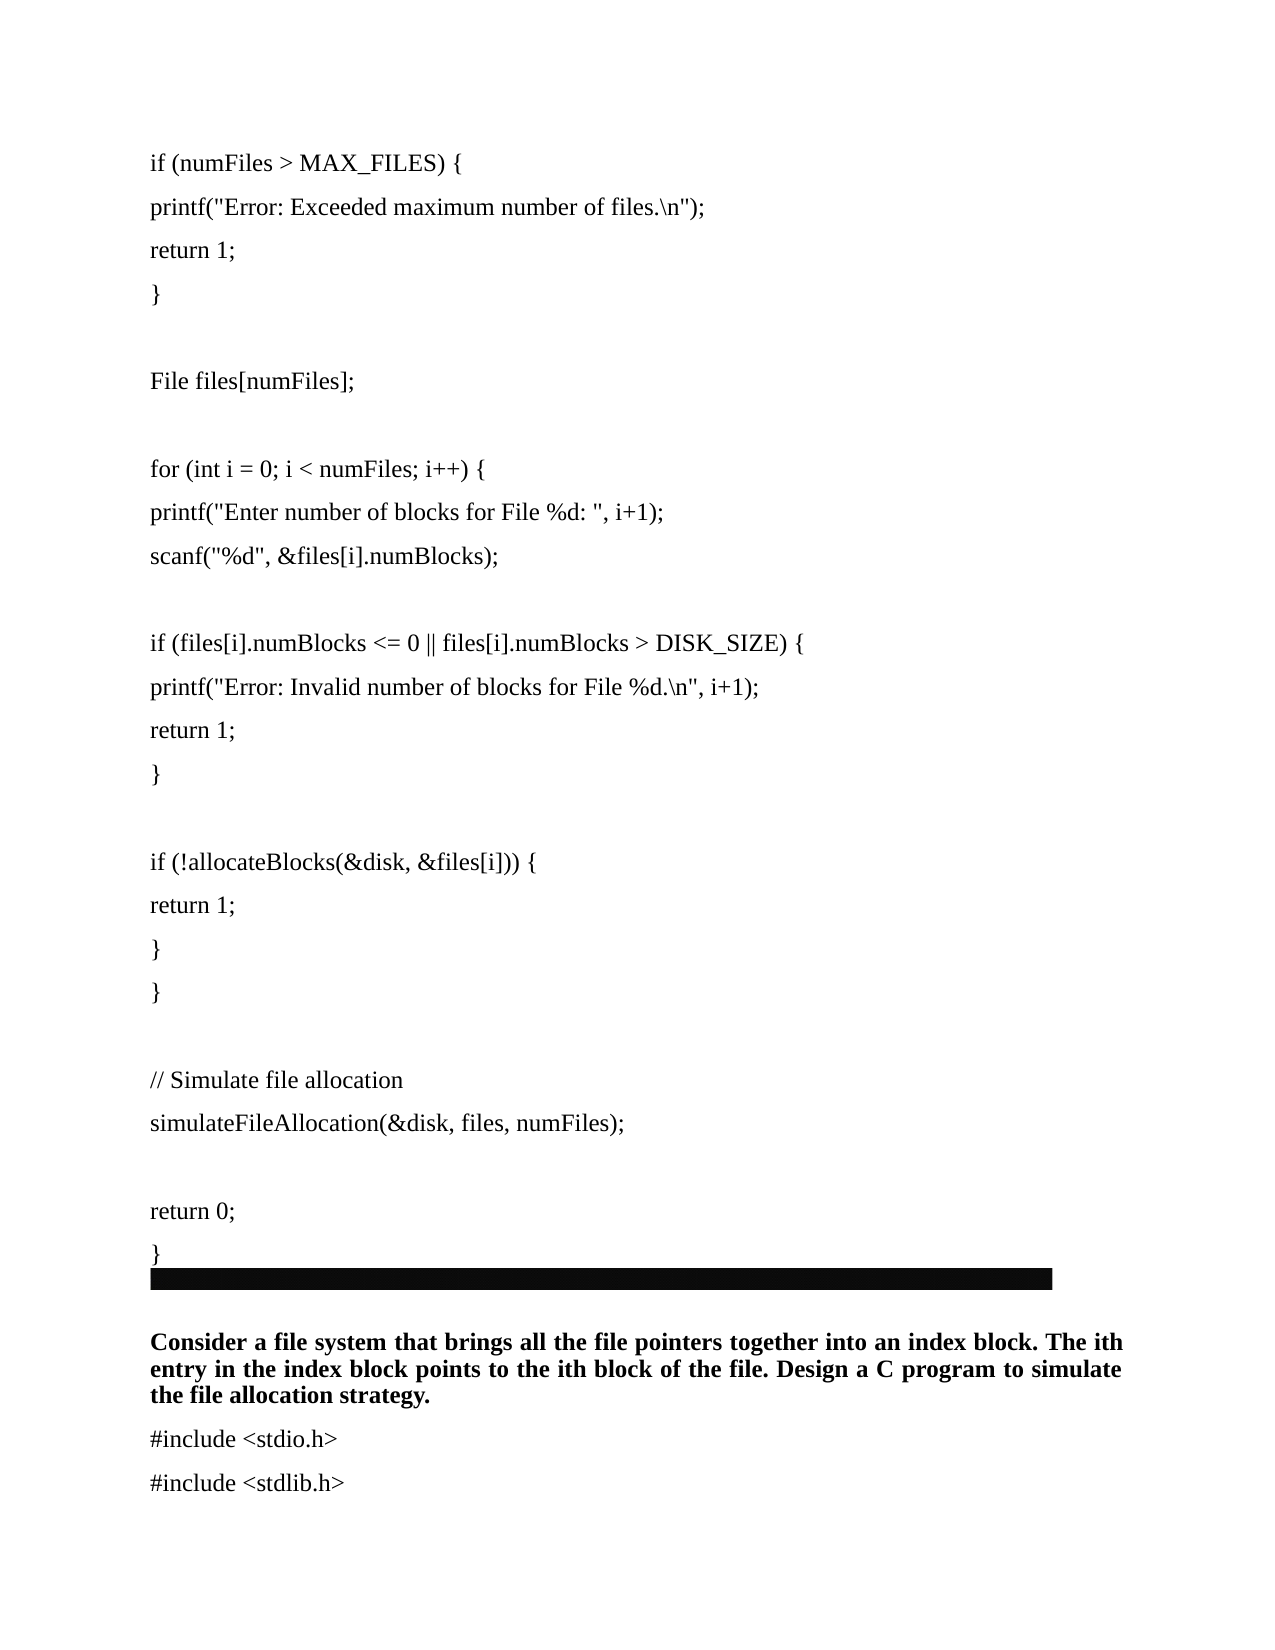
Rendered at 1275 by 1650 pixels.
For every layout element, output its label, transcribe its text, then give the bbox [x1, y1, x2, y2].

text return 0; [150, 1197, 1125, 1224]
text #include <stdlib.h> [150, 1470, 1125, 1497]
text Consider a file system that brings all the file pointers together into an index block. The ith entry in the index block points to the ith block of the file. Design a C program to simulate the file allocation strategy. [150, 1328, 1125, 1409]
text #include <stdio.h> [150, 1426, 1125, 1453]
text if (numFiles > MAX_FILES) { [150, 150, 1125, 177]
text File files[numFiles]; [150, 368, 1125, 395]
text simulateFileAllocation(&disk, files, numFiles); [150, 1110, 1125, 1137]
text printf("Error: Exceeded maximum number of files.\n"); [150, 194, 1125, 221]
text printf("Error: Invalid number of blocks for File %d.\n", i+1); [150, 674, 1125, 701]
text return 1; [150, 892, 1125, 919]
text } [150, 761, 1125, 788]
text } [150, 936, 1125, 963]
text printf("Enter number of blocks for File %d: ", i+1); [150, 499, 1125, 526]
text } [150, 979, 1125, 1006]
text // Simulate file allocation [150, 1067, 1125, 1093]
text } [150, 281, 1125, 308]
text } [150, 1241, 1125, 1268]
text if (!allocateBlocks(&disk, &files[i])) { [150, 848, 1125, 875]
text return 1; [150, 237, 1125, 264]
text scanf("%d", &files[i].numBlocks); [150, 543, 1125, 570]
text for (int i = 0; i < numFiles; i++) { [150, 456, 1125, 482]
text if (files[i].numBlocks <= 0 || files[i].numBlocks > DISK_SIZE) { [150, 630, 1125, 657]
text return 1; [150, 717, 1125, 744]
